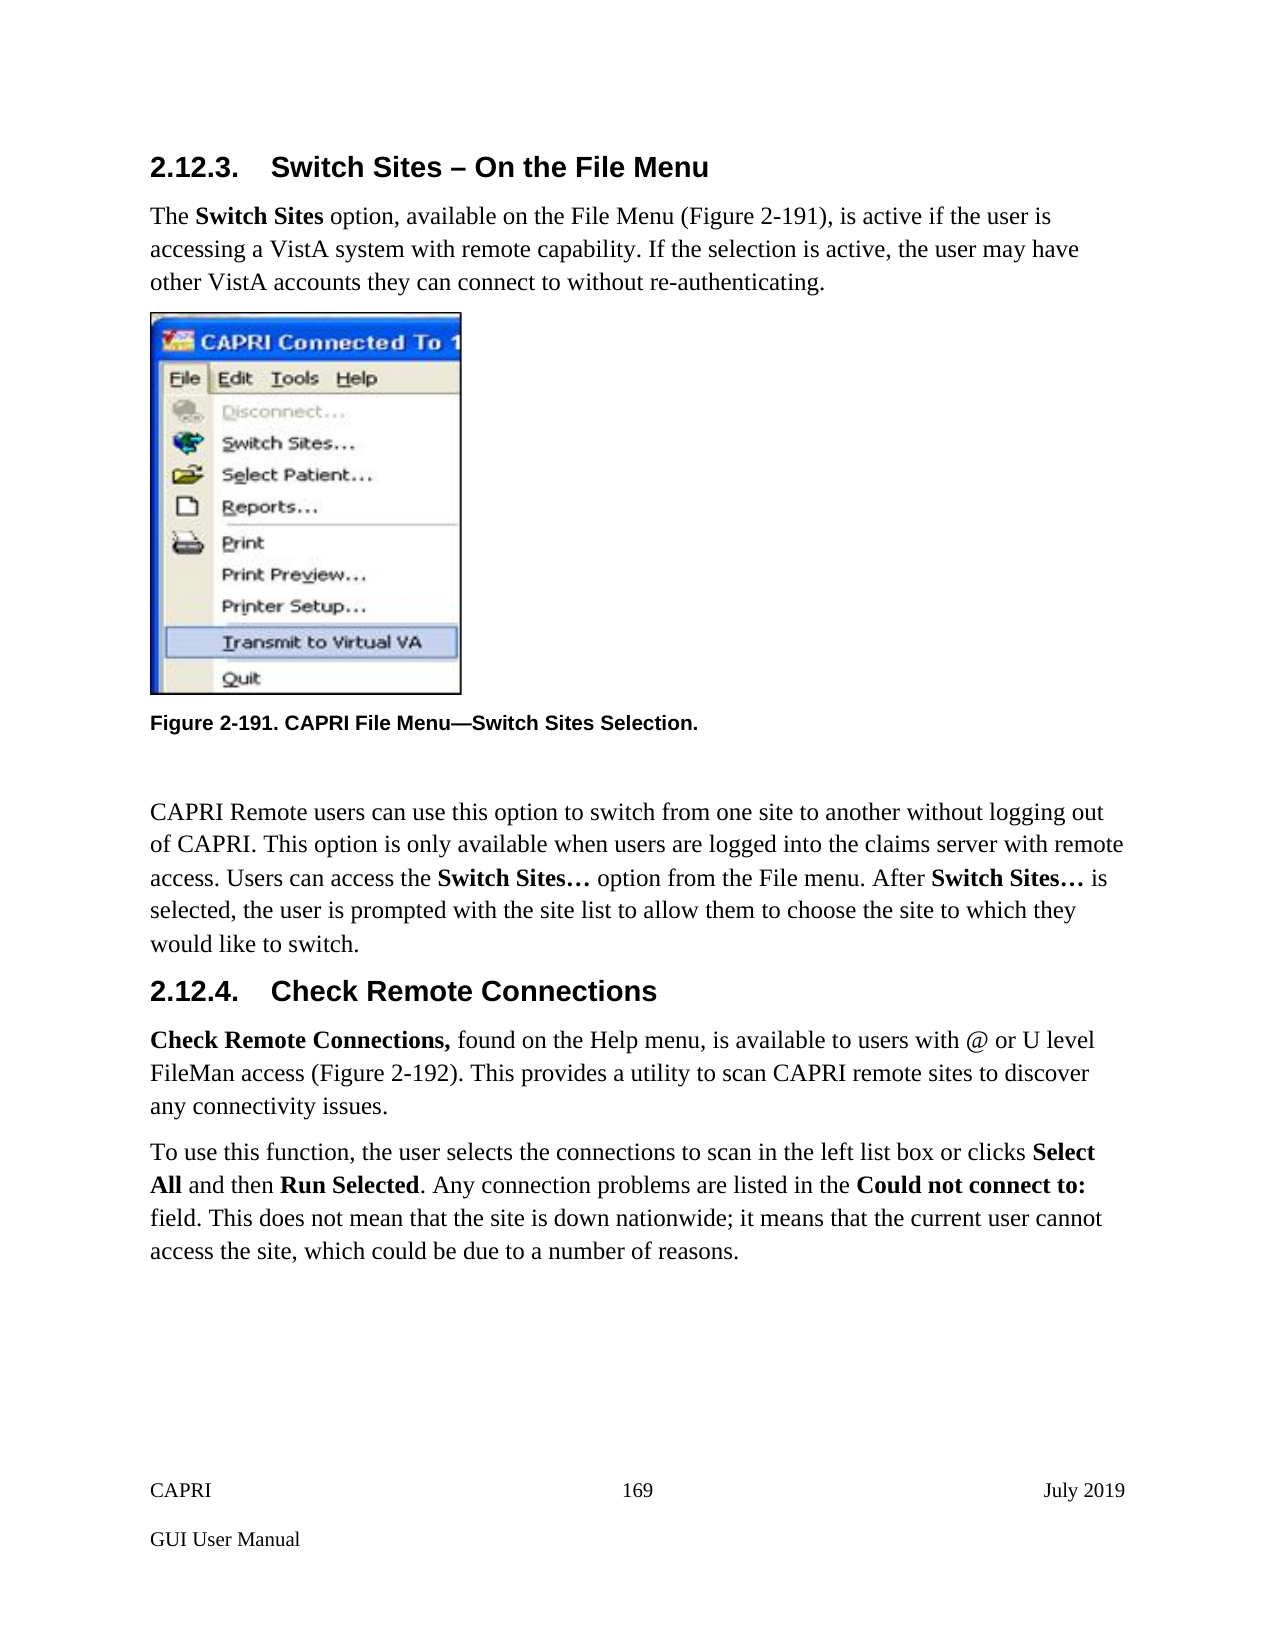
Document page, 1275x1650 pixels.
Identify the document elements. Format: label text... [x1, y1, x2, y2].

subtitle Check Remote Connections [150, 974, 1125, 1008]
picture [150, 312, 462, 695]
text To use this function, the user selects the connections to scan in the left list box or clicks Select All and then Run Selected. Any connection problems are listed in the Could not connect to: field. This does not mean that the site is down nationwide; it means that the current user cannot access the site, which could be due to a number of reasons. [150, 1137, 1125, 1264]
subtitle Switch Sites – On the File Menu [150, 150, 1125, 183]
text CAPRI Remote users can use this option to switch from one site to another without logging out of CAPRI. This option is only available when users are logged into the claims server with remote access. Users can access the Switch Sites… option from the File menu. After Switch Sites… is selected, the user is prompted with the site list to allow them to choose the site to which they would like to switch. [150, 797, 1125, 957]
